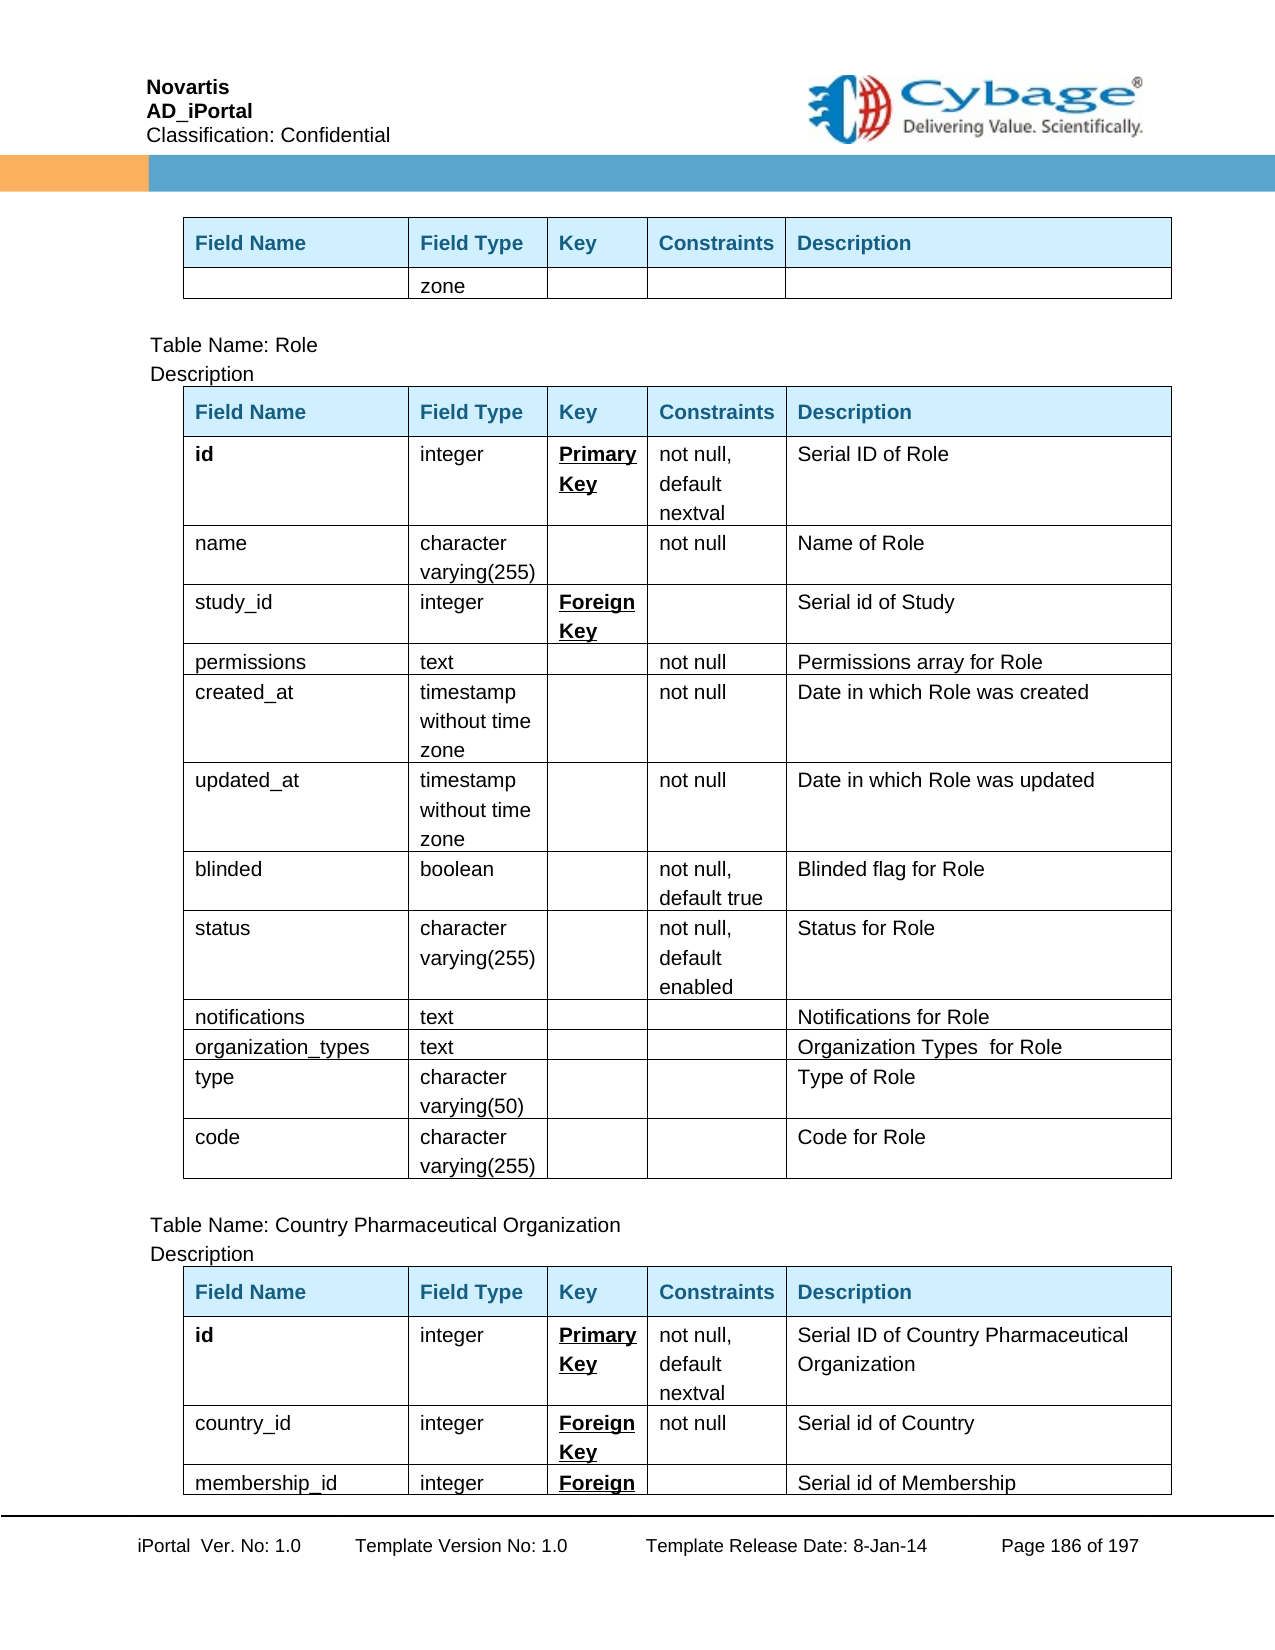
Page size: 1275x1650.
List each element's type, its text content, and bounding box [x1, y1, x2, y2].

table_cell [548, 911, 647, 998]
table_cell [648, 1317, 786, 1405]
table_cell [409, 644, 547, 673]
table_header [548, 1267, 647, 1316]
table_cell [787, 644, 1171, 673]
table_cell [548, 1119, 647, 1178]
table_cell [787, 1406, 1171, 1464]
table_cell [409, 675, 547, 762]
text Description [150, 1237, 1125, 1266]
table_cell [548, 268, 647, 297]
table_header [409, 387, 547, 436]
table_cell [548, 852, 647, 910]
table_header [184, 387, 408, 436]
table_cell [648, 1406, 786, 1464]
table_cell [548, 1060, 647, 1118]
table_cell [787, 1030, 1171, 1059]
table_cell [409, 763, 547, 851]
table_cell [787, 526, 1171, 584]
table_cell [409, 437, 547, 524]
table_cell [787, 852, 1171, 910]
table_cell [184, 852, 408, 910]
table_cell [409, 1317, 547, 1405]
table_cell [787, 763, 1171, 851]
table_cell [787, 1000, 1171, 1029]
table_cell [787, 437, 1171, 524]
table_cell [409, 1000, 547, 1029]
text Description [150, 357, 1125, 386]
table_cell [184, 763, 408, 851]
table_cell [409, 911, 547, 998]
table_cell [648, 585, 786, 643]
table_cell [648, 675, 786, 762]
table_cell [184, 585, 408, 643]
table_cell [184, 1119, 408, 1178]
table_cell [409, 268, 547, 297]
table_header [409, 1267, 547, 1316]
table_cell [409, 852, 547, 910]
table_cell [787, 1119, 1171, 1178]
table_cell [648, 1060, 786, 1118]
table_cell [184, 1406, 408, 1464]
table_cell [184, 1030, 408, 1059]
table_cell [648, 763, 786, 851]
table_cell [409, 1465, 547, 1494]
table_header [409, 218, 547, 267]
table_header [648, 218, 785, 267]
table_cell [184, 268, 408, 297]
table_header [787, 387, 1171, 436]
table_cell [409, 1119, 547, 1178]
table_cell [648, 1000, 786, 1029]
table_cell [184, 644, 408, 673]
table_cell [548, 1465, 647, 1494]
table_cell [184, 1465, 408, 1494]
text Table Name: Role [150, 328, 1125, 357]
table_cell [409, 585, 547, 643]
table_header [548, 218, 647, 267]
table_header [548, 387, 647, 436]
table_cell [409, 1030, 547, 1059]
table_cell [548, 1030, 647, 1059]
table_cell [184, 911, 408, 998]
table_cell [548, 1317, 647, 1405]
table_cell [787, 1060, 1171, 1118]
picture [808, 75, 1143, 144]
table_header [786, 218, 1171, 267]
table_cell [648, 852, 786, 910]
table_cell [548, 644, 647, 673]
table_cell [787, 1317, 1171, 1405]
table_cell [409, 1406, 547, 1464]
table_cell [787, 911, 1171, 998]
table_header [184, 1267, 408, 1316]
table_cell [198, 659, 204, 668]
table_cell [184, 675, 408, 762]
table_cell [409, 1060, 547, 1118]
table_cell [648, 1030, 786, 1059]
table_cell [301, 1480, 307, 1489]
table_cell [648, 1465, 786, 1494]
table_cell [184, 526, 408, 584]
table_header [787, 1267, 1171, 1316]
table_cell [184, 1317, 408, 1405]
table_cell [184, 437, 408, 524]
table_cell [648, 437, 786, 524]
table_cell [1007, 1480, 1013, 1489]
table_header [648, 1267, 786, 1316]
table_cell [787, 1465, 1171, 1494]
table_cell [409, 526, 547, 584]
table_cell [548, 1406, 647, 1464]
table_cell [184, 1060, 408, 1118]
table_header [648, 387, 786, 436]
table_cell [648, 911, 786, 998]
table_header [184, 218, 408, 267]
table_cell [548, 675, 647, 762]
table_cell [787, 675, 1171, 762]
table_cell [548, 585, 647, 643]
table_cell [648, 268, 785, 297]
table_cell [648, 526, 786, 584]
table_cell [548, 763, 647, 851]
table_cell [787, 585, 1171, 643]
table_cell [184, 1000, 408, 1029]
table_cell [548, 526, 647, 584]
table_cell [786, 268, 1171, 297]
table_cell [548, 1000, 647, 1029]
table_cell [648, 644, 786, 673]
text Table Name: Country Pharmaceutical Organization [150, 1208, 1125, 1237]
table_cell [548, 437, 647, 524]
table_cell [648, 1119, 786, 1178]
